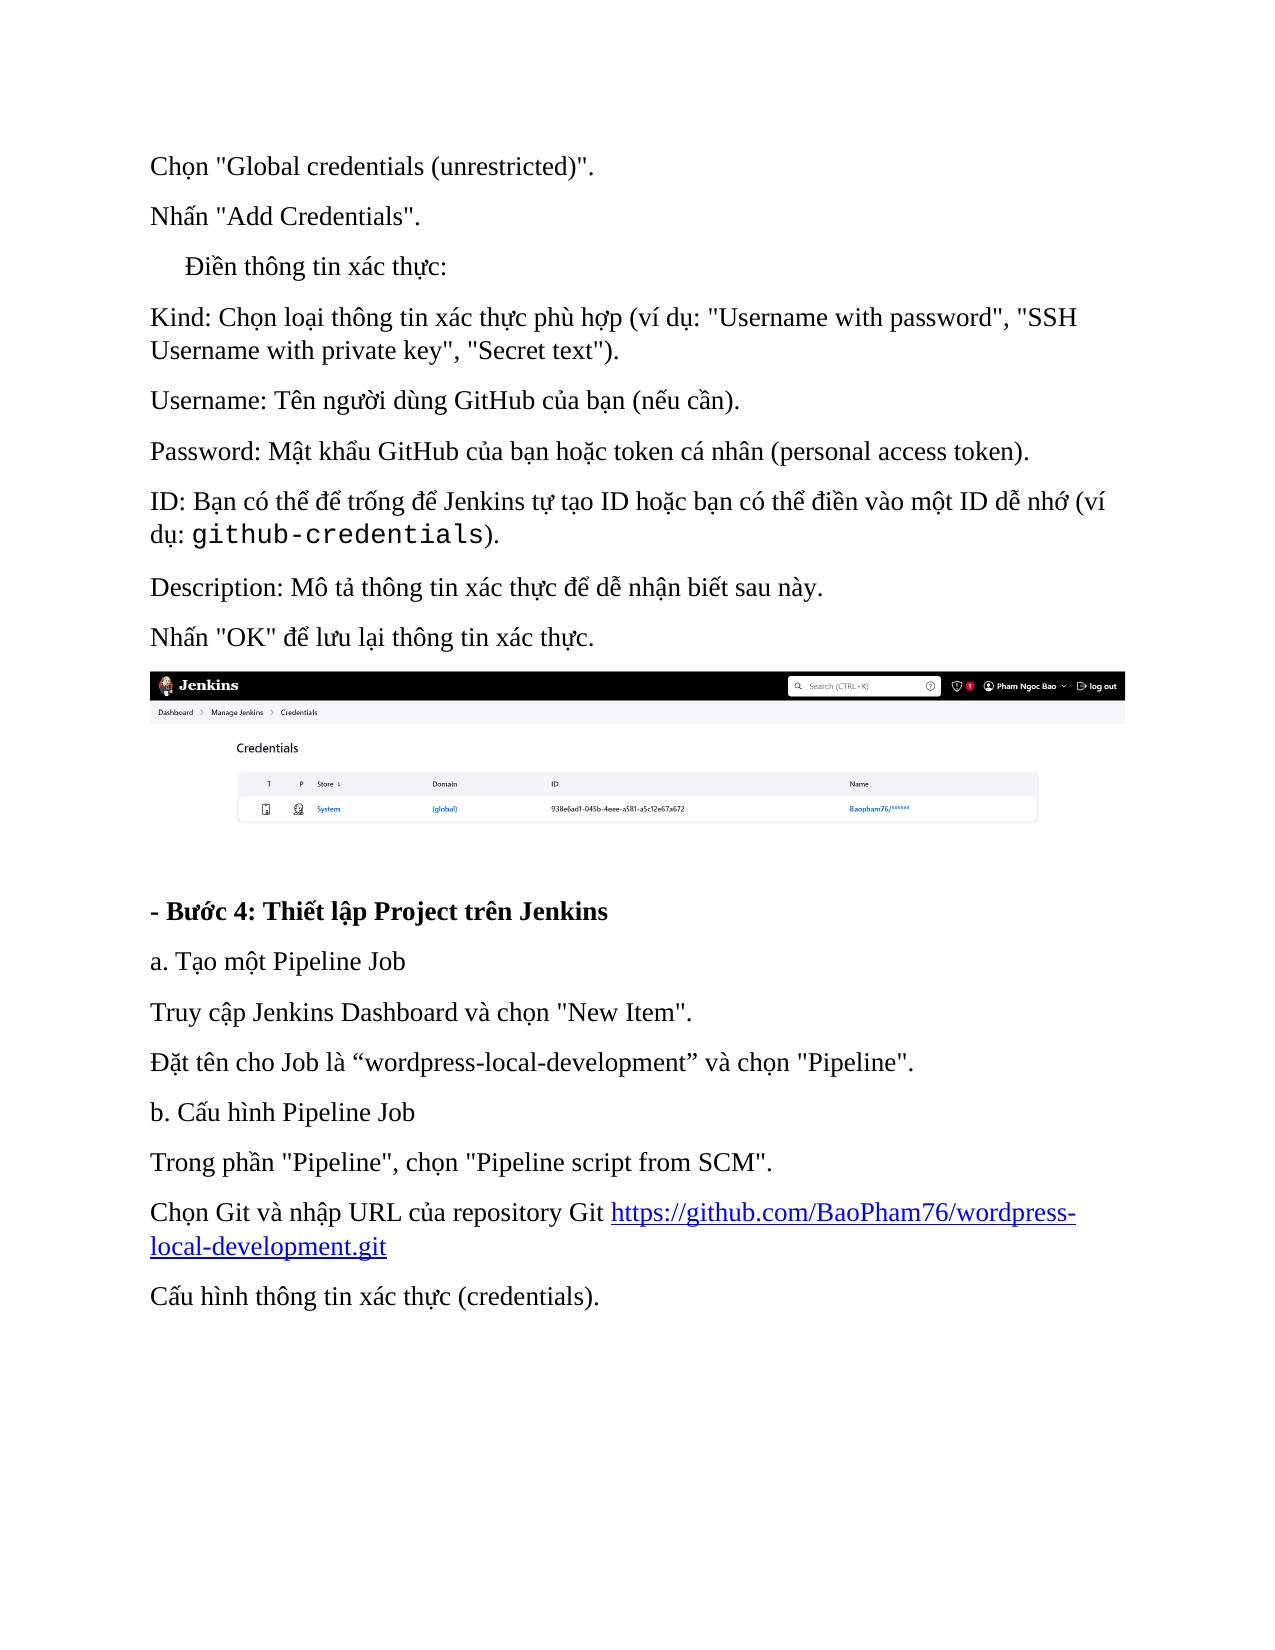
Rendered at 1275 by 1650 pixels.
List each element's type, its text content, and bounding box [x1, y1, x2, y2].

text Nhấn "Add Credentials". [150, 200, 1125, 231]
text b. Cấu hình Pipeline Job [150, 1096, 1125, 1127]
text Truy cập Jenkins Dashboard và chọn "New Item". [150, 996, 1125, 1027]
text ID: Bạn có thể để trống để Jenkins tự tạo ID hoặc bạn có thể điền vào một ID dễ nhớ (ví dụ: github-credentials). [150, 485, 1125, 552]
picture [150, 671, 1125, 827]
text Cấu hình thông tin xác thực (credentials). [150, 1280, 1125, 1311]
text Chọn "Global credentials (unrestricted)". [150, 150, 1125, 181]
text Password: Mật khẩu GitHub của bạn hoặc token cá nhân (personal access token). [150, 434, 1125, 466]
text Description: Mô tả thông tin xác thực để dễ nhận biết sau này. [150, 571, 1125, 602]
text Chọn Git và nhập URL của repository Git https://github.com/BaoPham76/wordpress-local-development.git [150, 1197, 1125, 1261]
text Nhấn "OK" để lưu lại thông tin xác thực. [150, 621, 1125, 652]
text Kind: Chọn loại thông tin xác thực phù hợp (ví dụ: "Username with password", "SSH Username with private key", "Secret text"). [150, 301, 1125, 365]
text Trong phần "Pipeline", chọn "Pipeline script from SCM". [150, 1146, 1125, 1177]
text Username: Tên người dùng GitHub của bạn (nếu cần). [150, 384, 1125, 416]
text - Bước 4: Thiết lập Project trên Jenkins [150, 895, 1125, 926]
text Đặt tên cho Job là “wordpress-local-development” và chọn "Pipeline". [150, 1046, 1125, 1077]
text  Điền thông tin xác thực: [150, 250, 1125, 282]
text a. Tạo một Pipeline Job [150, 946, 1125, 977]
